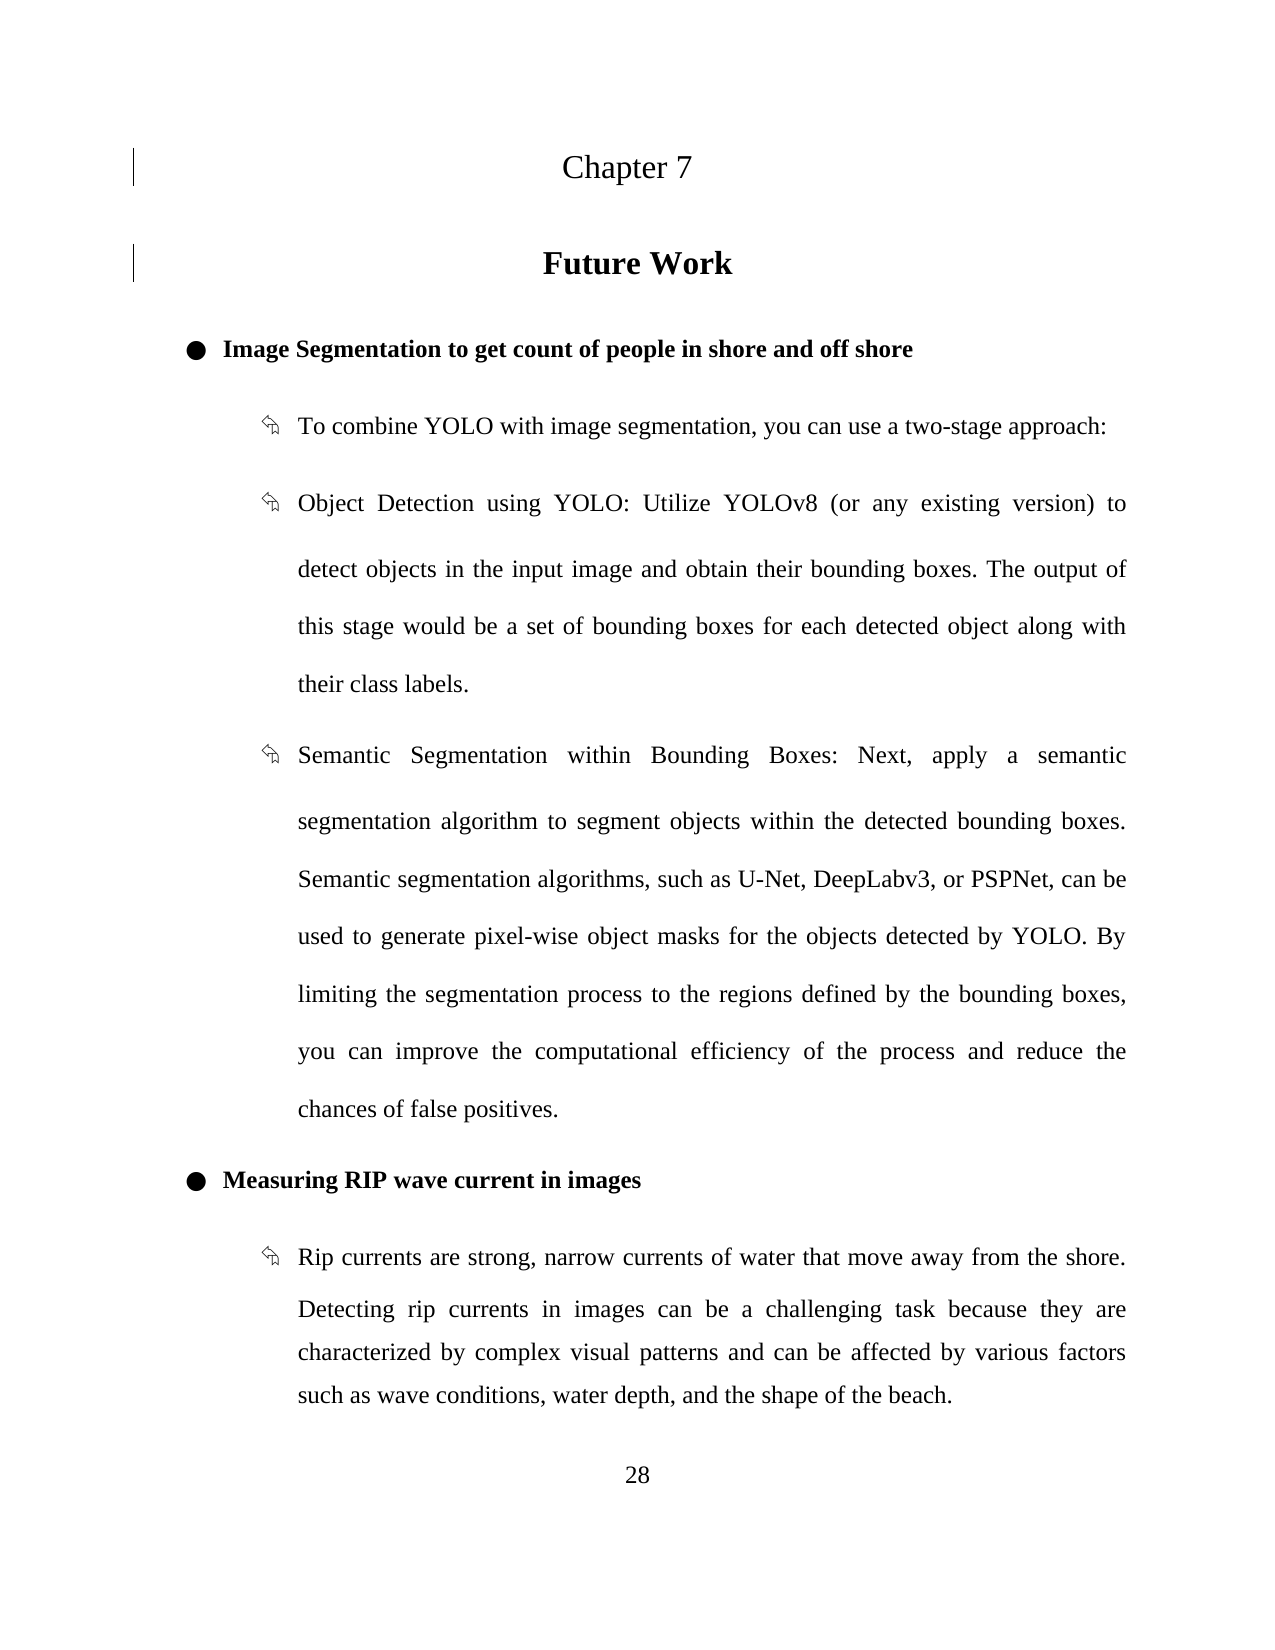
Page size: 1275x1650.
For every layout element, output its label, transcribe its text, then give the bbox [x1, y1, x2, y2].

list Object Detection using YOLO: Utilize YOLOv8 (or any existing version) to detect objects in the input image and obtain their bounding boxes. The output of this stage would be a set of bounding boxes for each detected object along with their class labels. [260, 474, 1127, 698]
list Measuring RIP wave current in images [185, 1151, 1127, 1203]
list To combine YOLO with image segmentation, you can use a two-stage approach: [260, 397, 1127, 448]
list Semantic Segmentation within Bounding Boxes: Next, apply a semantic segmentation algorithm to segment objects within the detected bounding boxes. Semantic segmentation algorithms, such as U-Net, DeepLabv3, or PSPNet, can be used to generate pixel-wise object masks for the objects detected by YOLO. By limiting the segmentation process to the regions defined by the bounding boxes, you can improve the computational efficiency of the process and reduce the chances of false positives. [260, 726, 1127, 1123]
title Future Work [148, 243, 1127, 282]
list Rip currents are strong, narrow currents of water that move away from the shore. Detecting rip currents in images can be a challenging task because they are characterized by complex visual patterns and can be affected by various factors such as wave conditions, water depth, and the shape of the beach. [260, 1228, 1127, 1409]
list Image Segmentation to get count of people in shore and off shore [185, 320, 1127, 371]
